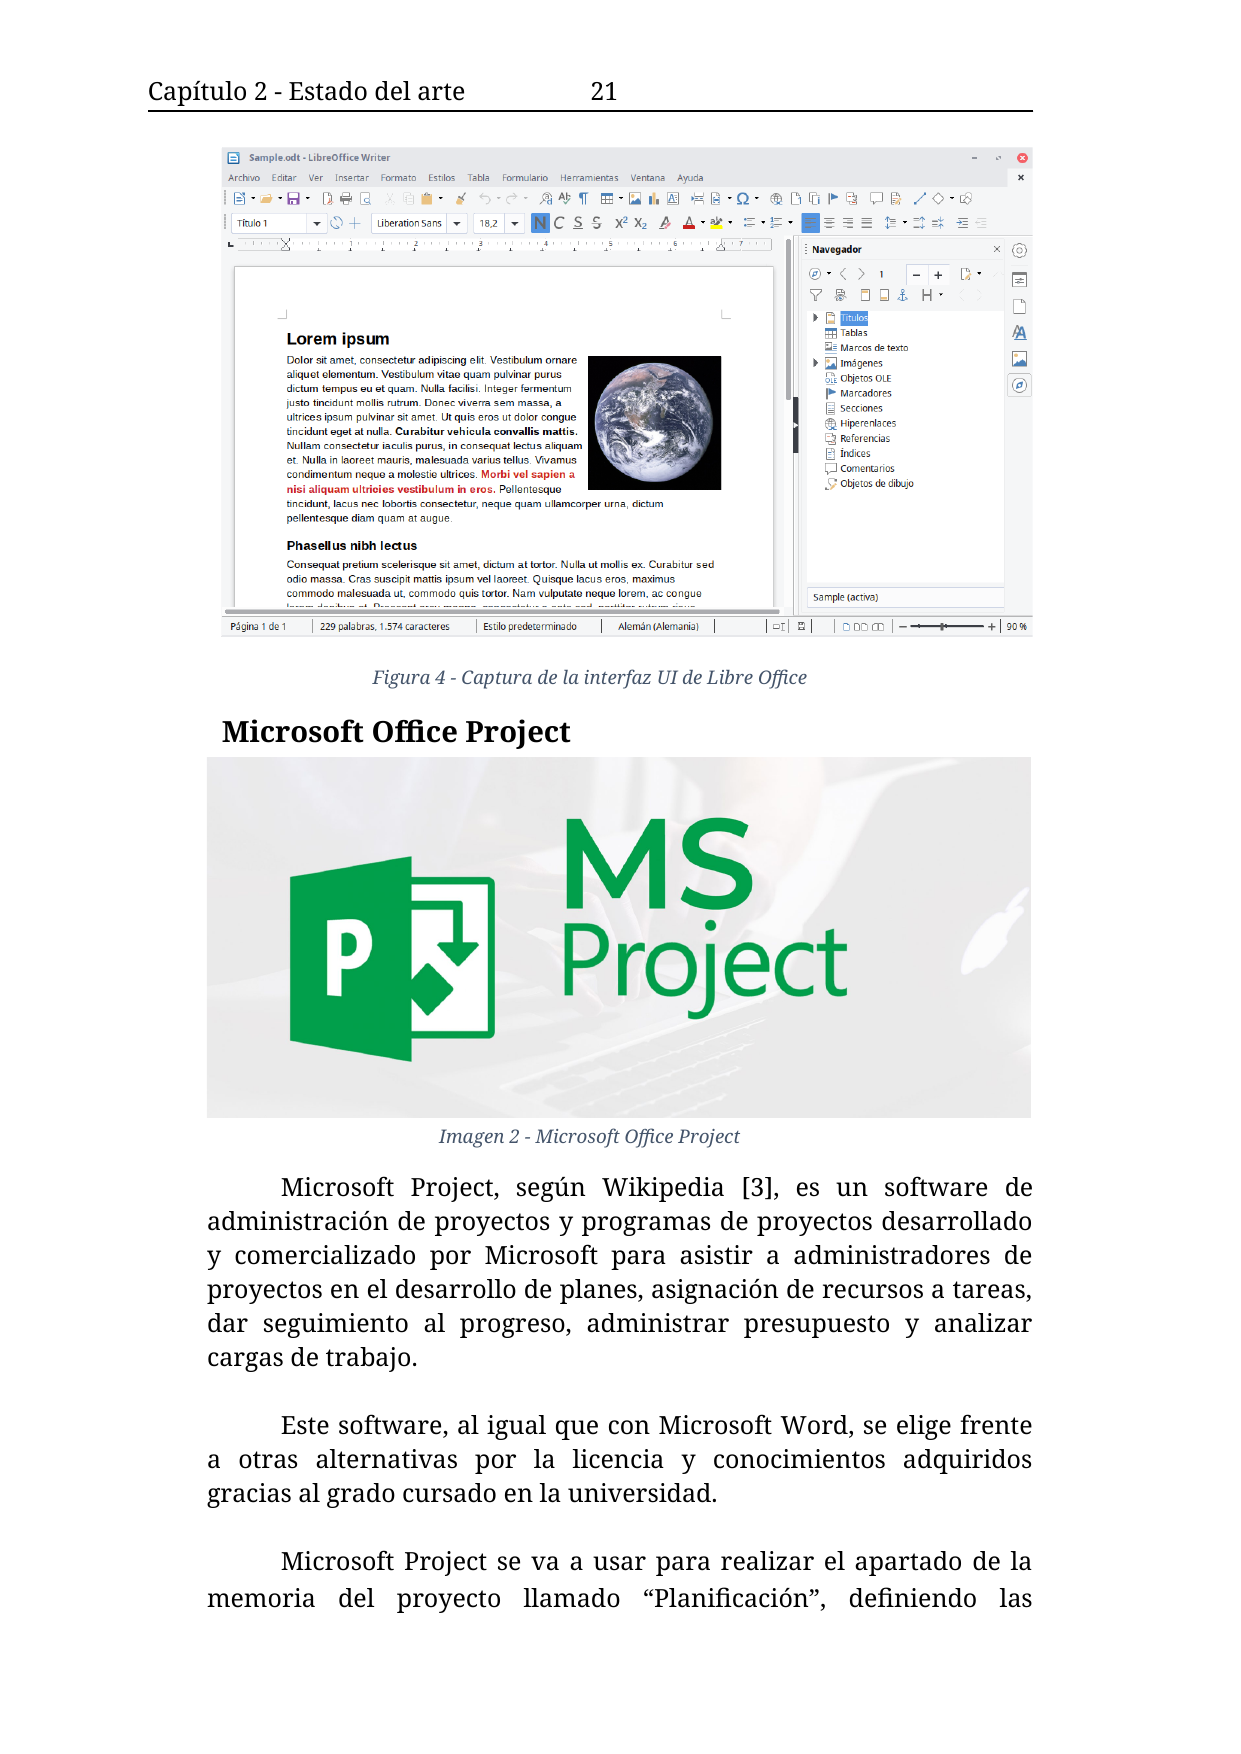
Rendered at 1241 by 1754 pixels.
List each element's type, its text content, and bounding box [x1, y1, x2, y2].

text Microsoft Office Project [222, 711, 1033, 751]
text Este software, al igual que con Microsoft Word, se elige frente a otras alternativas por la licencia y conocimientos adquiridos gracias al grado cursado en la universidad. [207, 1408, 1033, 1510]
text Figura 4 - Captura de la interfaz UI de Libre Office [148, 664, 1033, 690]
picture [206, 757, 1031, 1118]
picture [221, 147, 1033, 637]
text Microsoft Project, según Wikipedia , es un software de administración de proyectos y programas de proyectos desarrollado y comercializado por Microsoft para asistir a administradores de proyectos en el desarrollo de planes, asignación de recursos a tareas, dar seguimiento al progreso, administrar presupuesto y analizar cargas de trabajo. [207, 1169, 1033, 1374]
text Imagen 2 - Microsoft Office Project [148, 1123, 1033, 1148]
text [207, 1544, 1033, 1615]
